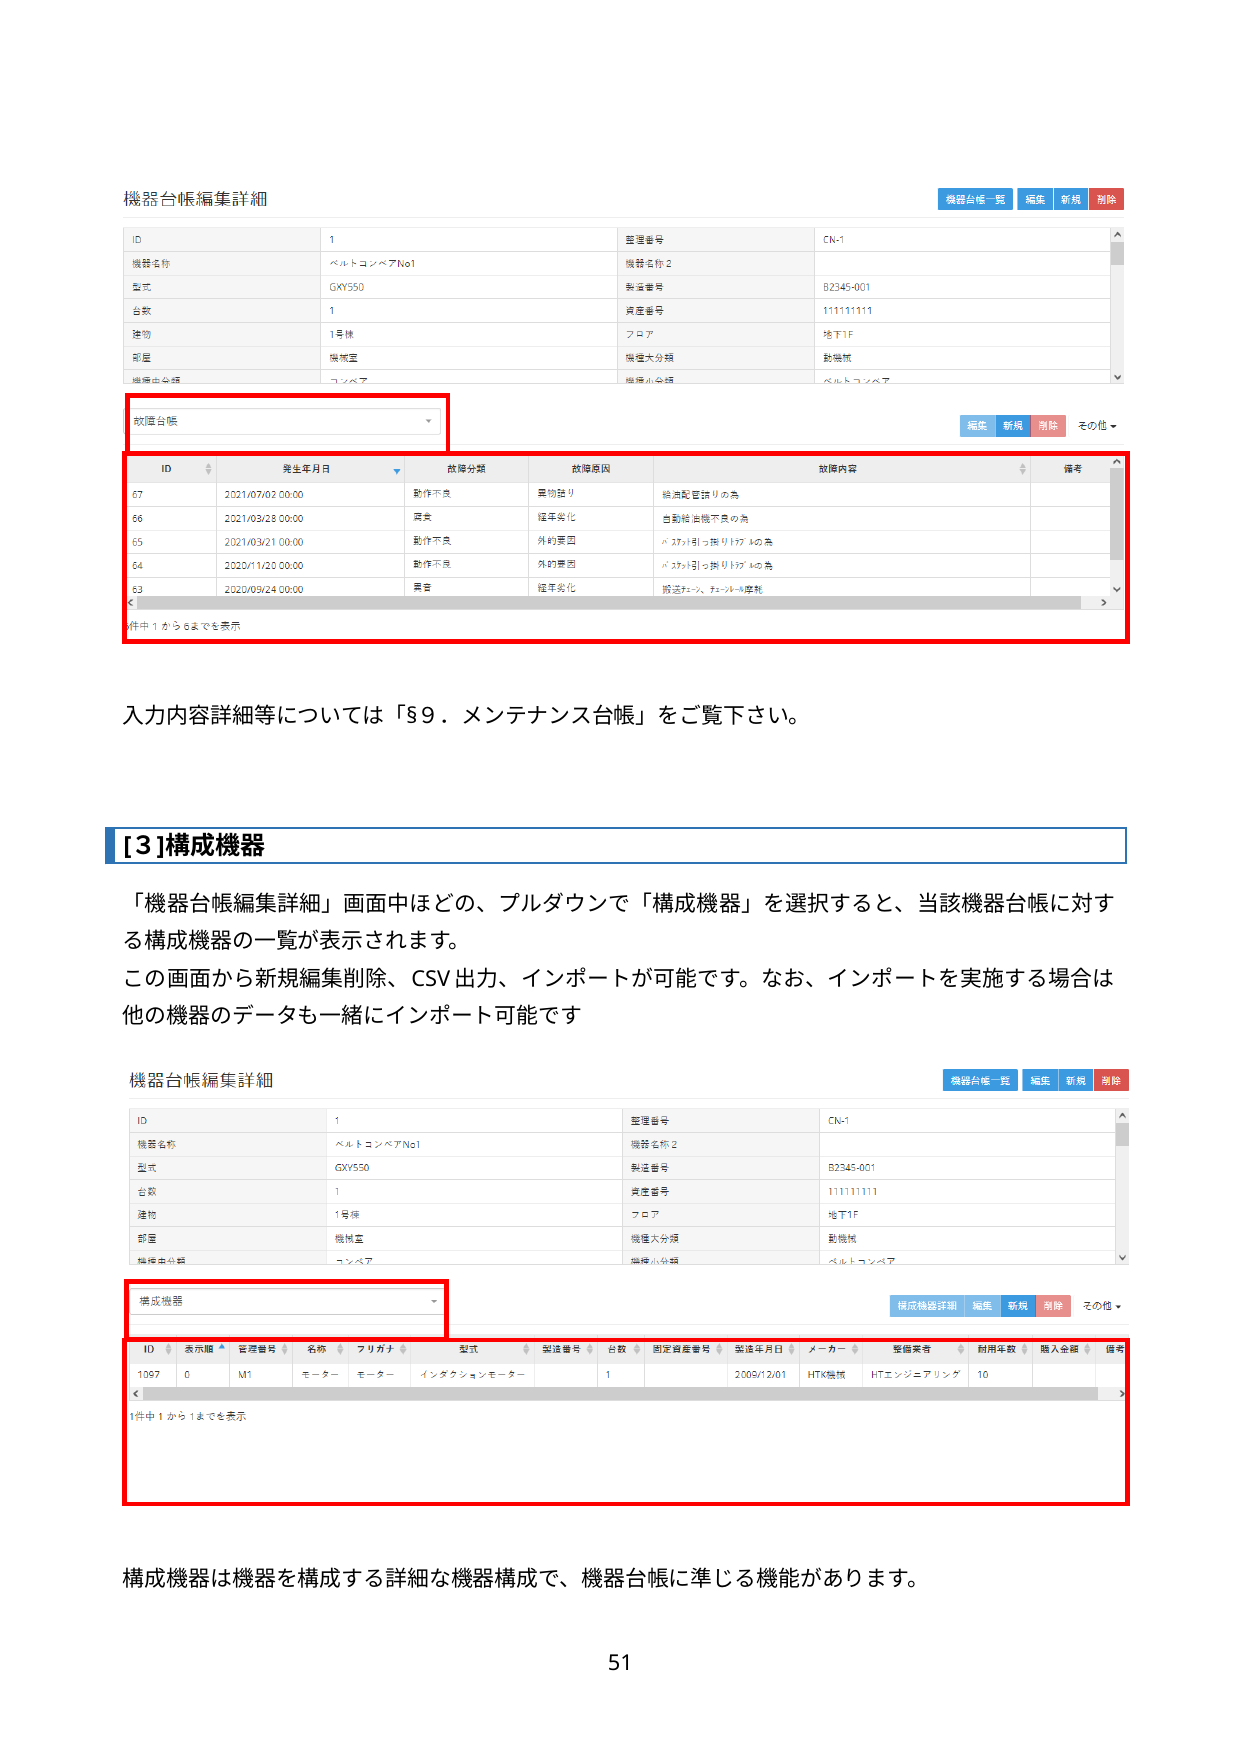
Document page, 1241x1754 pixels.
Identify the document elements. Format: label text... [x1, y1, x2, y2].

text 構成機器は機器を構成する詳細な機器構成で、機器台帳に準じる機能があります。 [123, 1558, 1118, 1596]
picture [130, 398, 446, 451]
subtitle [３]構成機器 [115, 829, 1125, 862]
text この画面から新規編集削除、CSV出力、インポートが可能です。なお、インポートを実施する場合は他の機器のデータも一緒にインポート可能です [123, 958, 1118, 1033]
picture [129, 1284, 444, 1337]
picture [123, 1058, 1139, 1498]
text 「機器台帳編集詳細」画面中ほどの、プルダウンで「構成機器」を選択すると、当該機器台帳に対する構成機器の一覧が表示されます。 [123, 883, 1118, 958]
picture [127, 456, 1125, 638]
text 入力内容詳細等については「§９．メンテナンス台帳」をご覧下さい。 [123, 696, 1118, 733]
picture [115, 177, 1131, 638]
picture [127, 1342, 1125, 1498]
